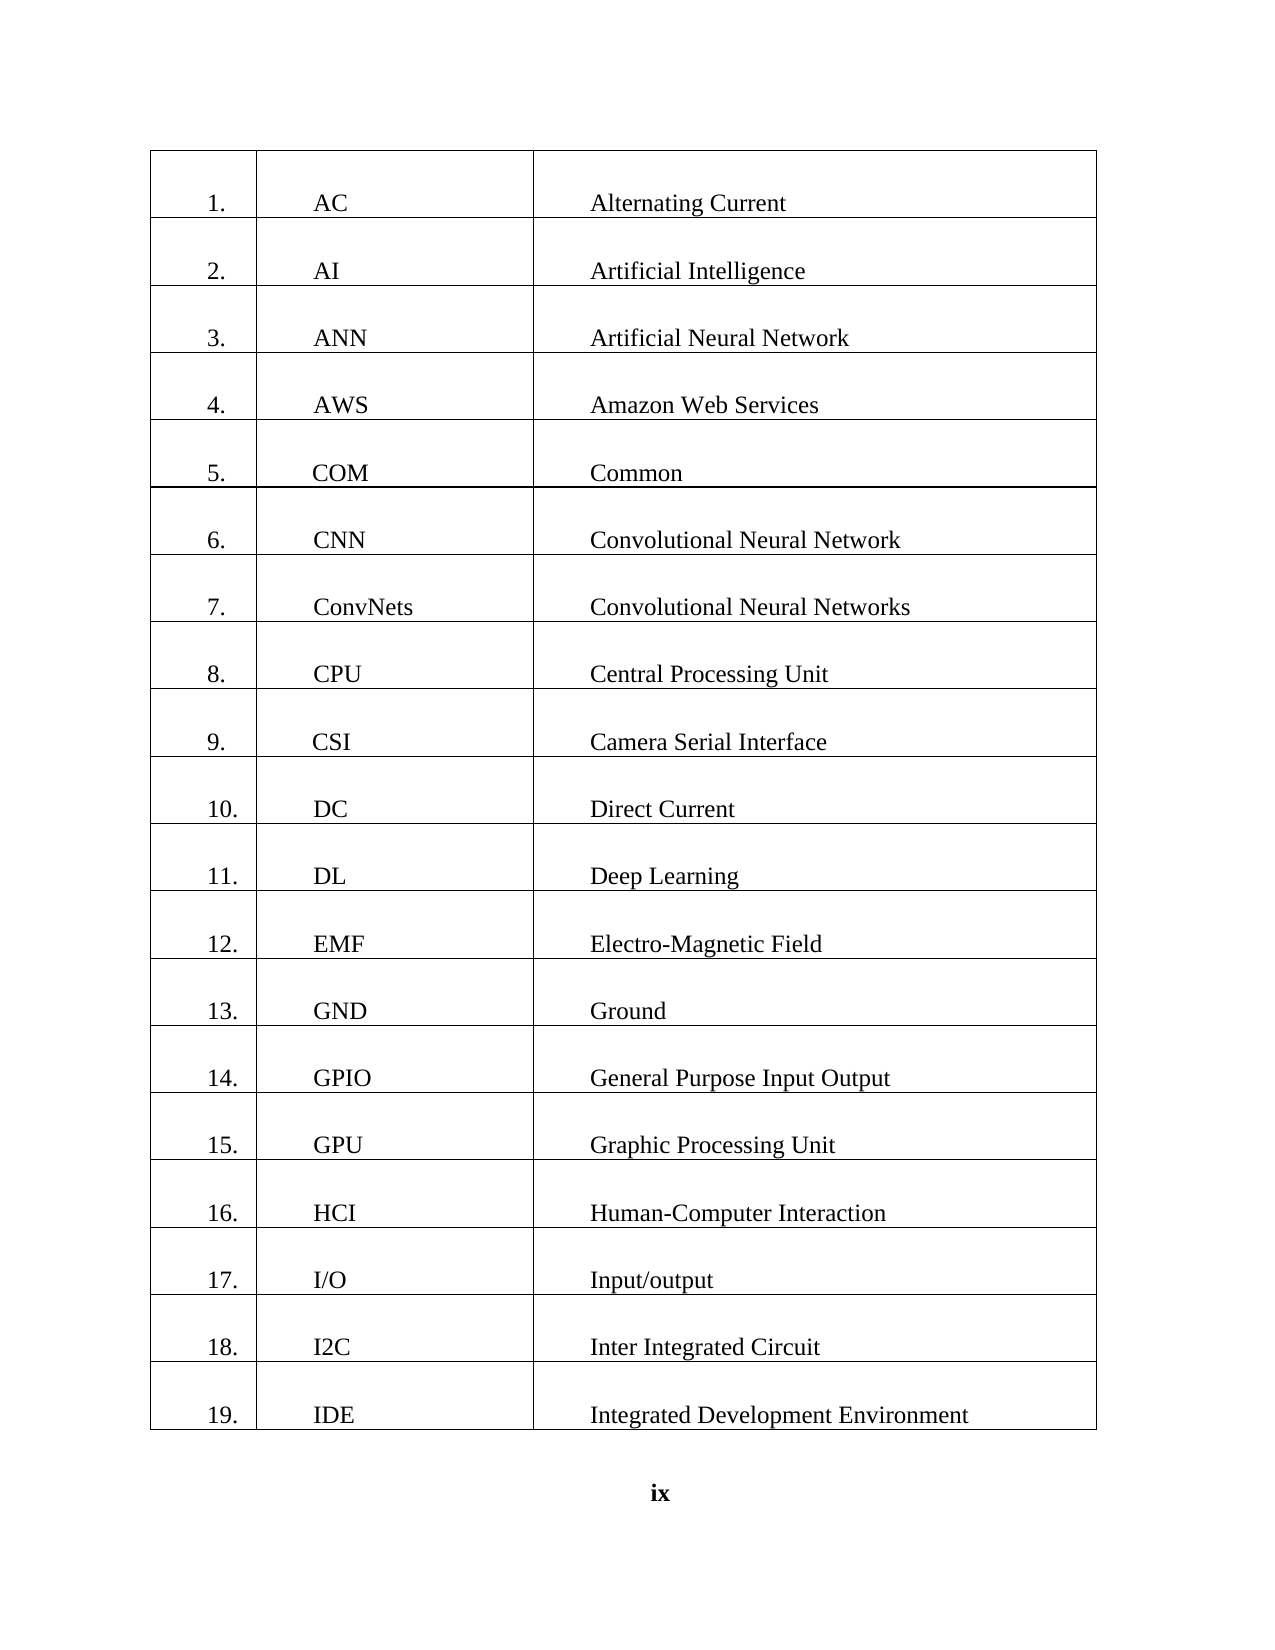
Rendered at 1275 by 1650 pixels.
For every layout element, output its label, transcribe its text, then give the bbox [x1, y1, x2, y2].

table_cell 2. [151, 218, 256, 284]
table_cell 4. [151, 353, 256, 419]
table_cell Amazon Web Services [534, 353, 1096, 419]
table_cell DC [257, 757, 533, 823]
table_cell HCI [257, 1160, 533, 1227]
table_cell 10. [151, 757, 256, 823]
table_cell Integrated Development Environment [534, 1362, 1096, 1428]
table_cell Human-Computer Interaction [534, 1160, 1096, 1227]
table_cell IDE [257, 1362, 533, 1428]
table_cell 11. [151, 824, 256, 890]
table_cell AC [257, 151, 533, 217]
table_cell Inter Integrated Circuit [534, 1295, 1096, 1361]
table_cell 8. [151, 622, 256, 688]
table_cell Central Processing Unit [534, 622, 1096, 688]
table_cell GND [257, 959, 533, 1025]
table_cell Convolutional Neural Network [534, 488, 1096, 554]
table_cell 7. [151, 555, 256, 621]
table_cell Direct Current [534, 757, 1096, 823]
table_cell I/O [257, 1228, 533, 1294]
table_cell 18. [151, 1295, 256, 1361]
table_cell Common [534, 420, 1096, 486]
table_cell Artificial Neural Network [534, 286, 1096, 352]
table_cell Ground [534, 959, 1096, 1025]
table_cell 19. [151, 1362, 256, 1428]
table_cell 13. [151, 959, 256, 1025]
table_cell 15. [151, 1093, 256, 1159]
table_cell GPIO [257, 1026, 533, 1092]
table_cell CPU [257, 622, 533, 688]
table_cell 16. [151, 1160, 256, 1227]
table_cell 3. [151, 286, 256, 352]
table_cell GPU [257, 1093, 533, 1159]
table_cell General Purpose Input Output [534, 1026, 1096, 1092]
table_cell I2C [257, 1295, 533, 1361]
table_cell 17. [151, 1228, 256, 1294]
table_cell Electro-Magnetic Field [534, 891, 1096, 957]
table_cell COM [257, 420, 533, 486]
table_cell 6. [151, 488, 256, 554]
table_cell AI [257, 218, 533, 284]
table_cell Graphic Processing Unit [534, 1093, 1096, 1159]
table_cell 1. [151, 151, 256, 217]
table_cell CSI [257, 689, 533, 756]
table_cell Convolutional Neural Networks [534, 555, 1096, 621]
table_cell 12. [151, 891, 256, 957]
table_cell 14. [151, 1026, 256, 1092]
table_cell Camera Serial Interface [534, 689, 1096, 756]
table_cell EMF [257, 891, 533, 957]
table_cell Deep Learning [534, 824, 1096, 890]
table_cell CNN [257, 488, 533, 554]
table_cell Artificial Intelligence [534, 218, 1096, 284]
table_cell ConvNets [257, 555, 533, 621]
table_cell Alternating Current [534, 151, 1096, 217]
table_cell 9. [151, 689, 256, 756]
table_cell DL [257, 824, 533, 890]
table_cell ANN [257, 286, 533, 352]
table_cell AWS [257, 353, 533, 419]
table_cell Input/output [534, 1228, 1096, 1294]
table_cell 5. [151, 420, 256, 486]
